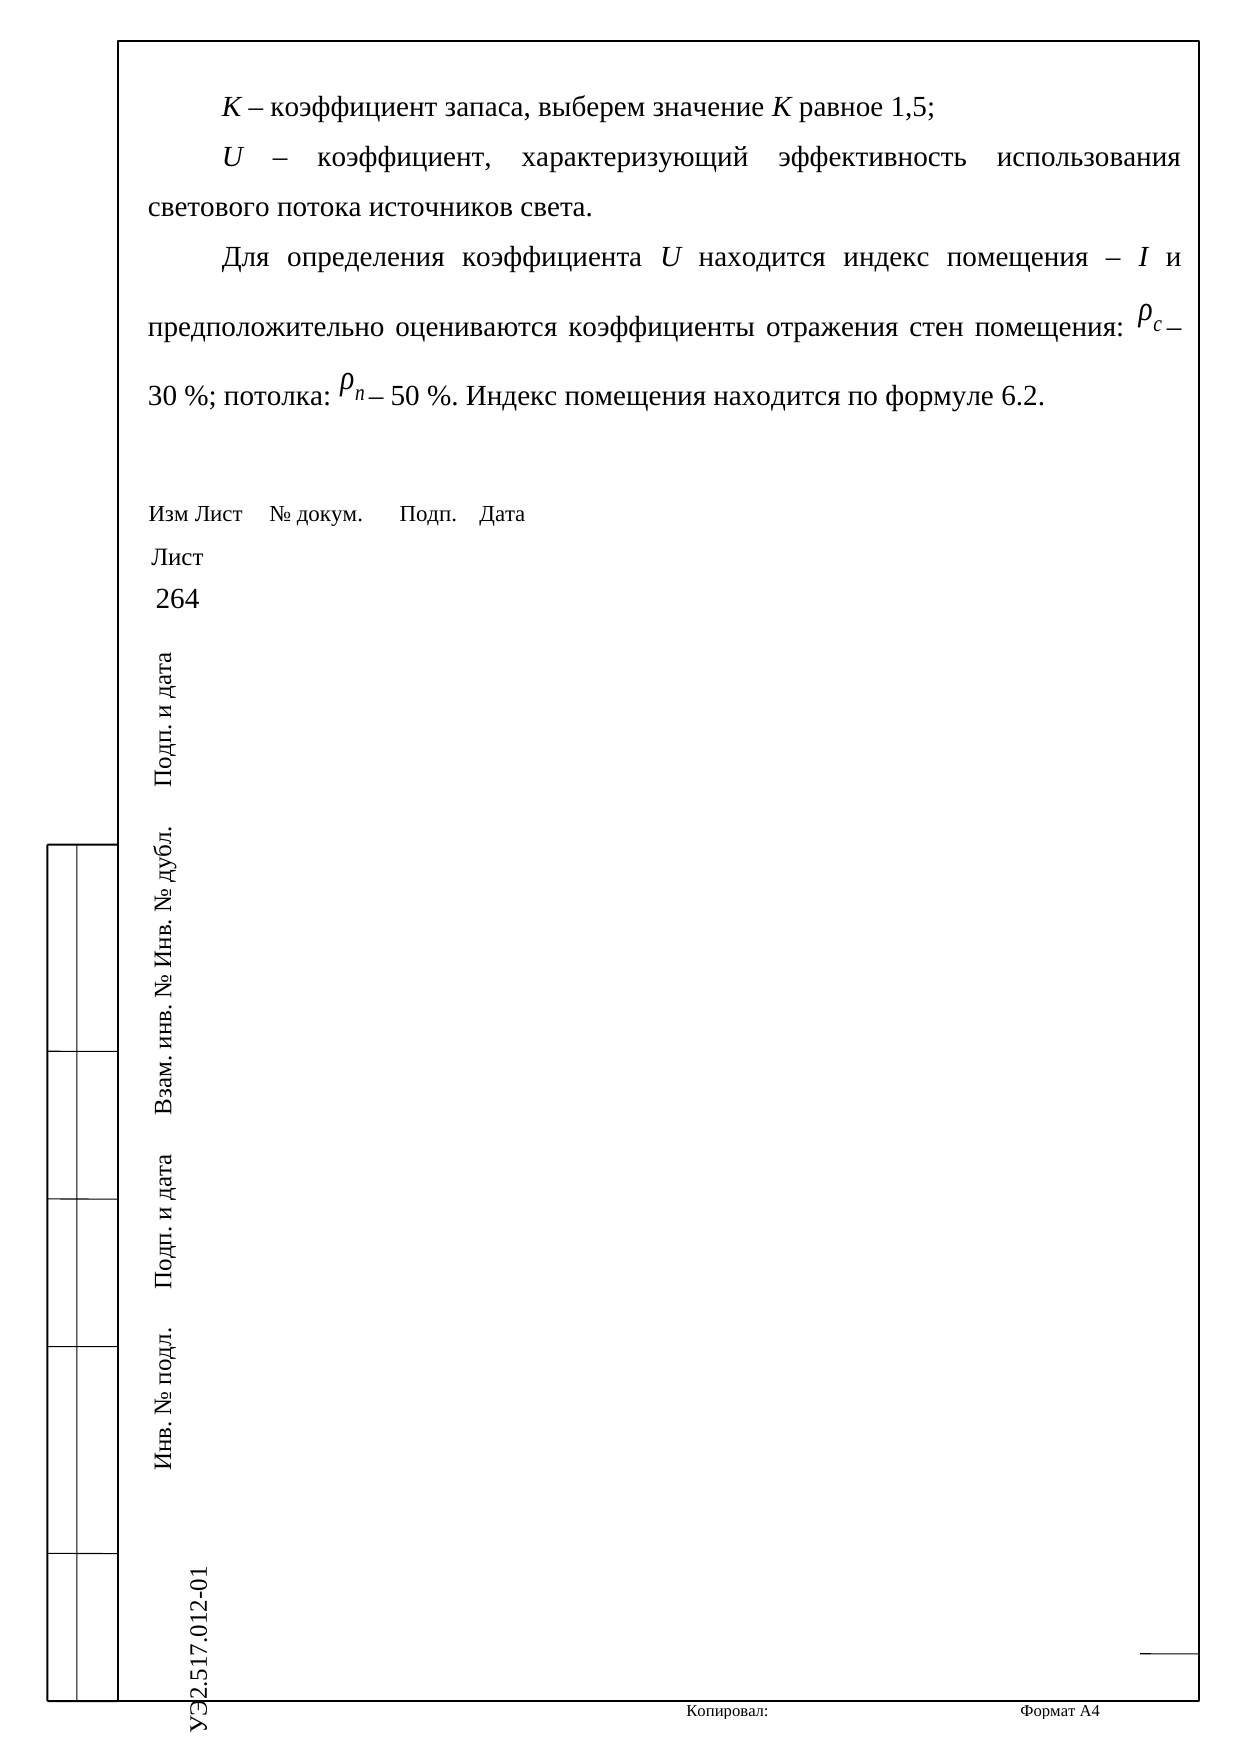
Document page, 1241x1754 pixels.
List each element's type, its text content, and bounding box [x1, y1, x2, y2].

text U – коэффициент, характеризующий эффективность использования светового потока источников света. [148, 139, 1181, 223]
text Для определения коэффициента U находится индекс помещения – I и предположительно оцениваются коэффициенты отражения стен помещения: – 30 %; потолка: – 50 %. Индекс помещения находится по формуле 6.2. [148, 239, 1181, 412]
text K – коэффициент запаса, выберем значение K равное 1,5; [148, 89, 1181, 122]
